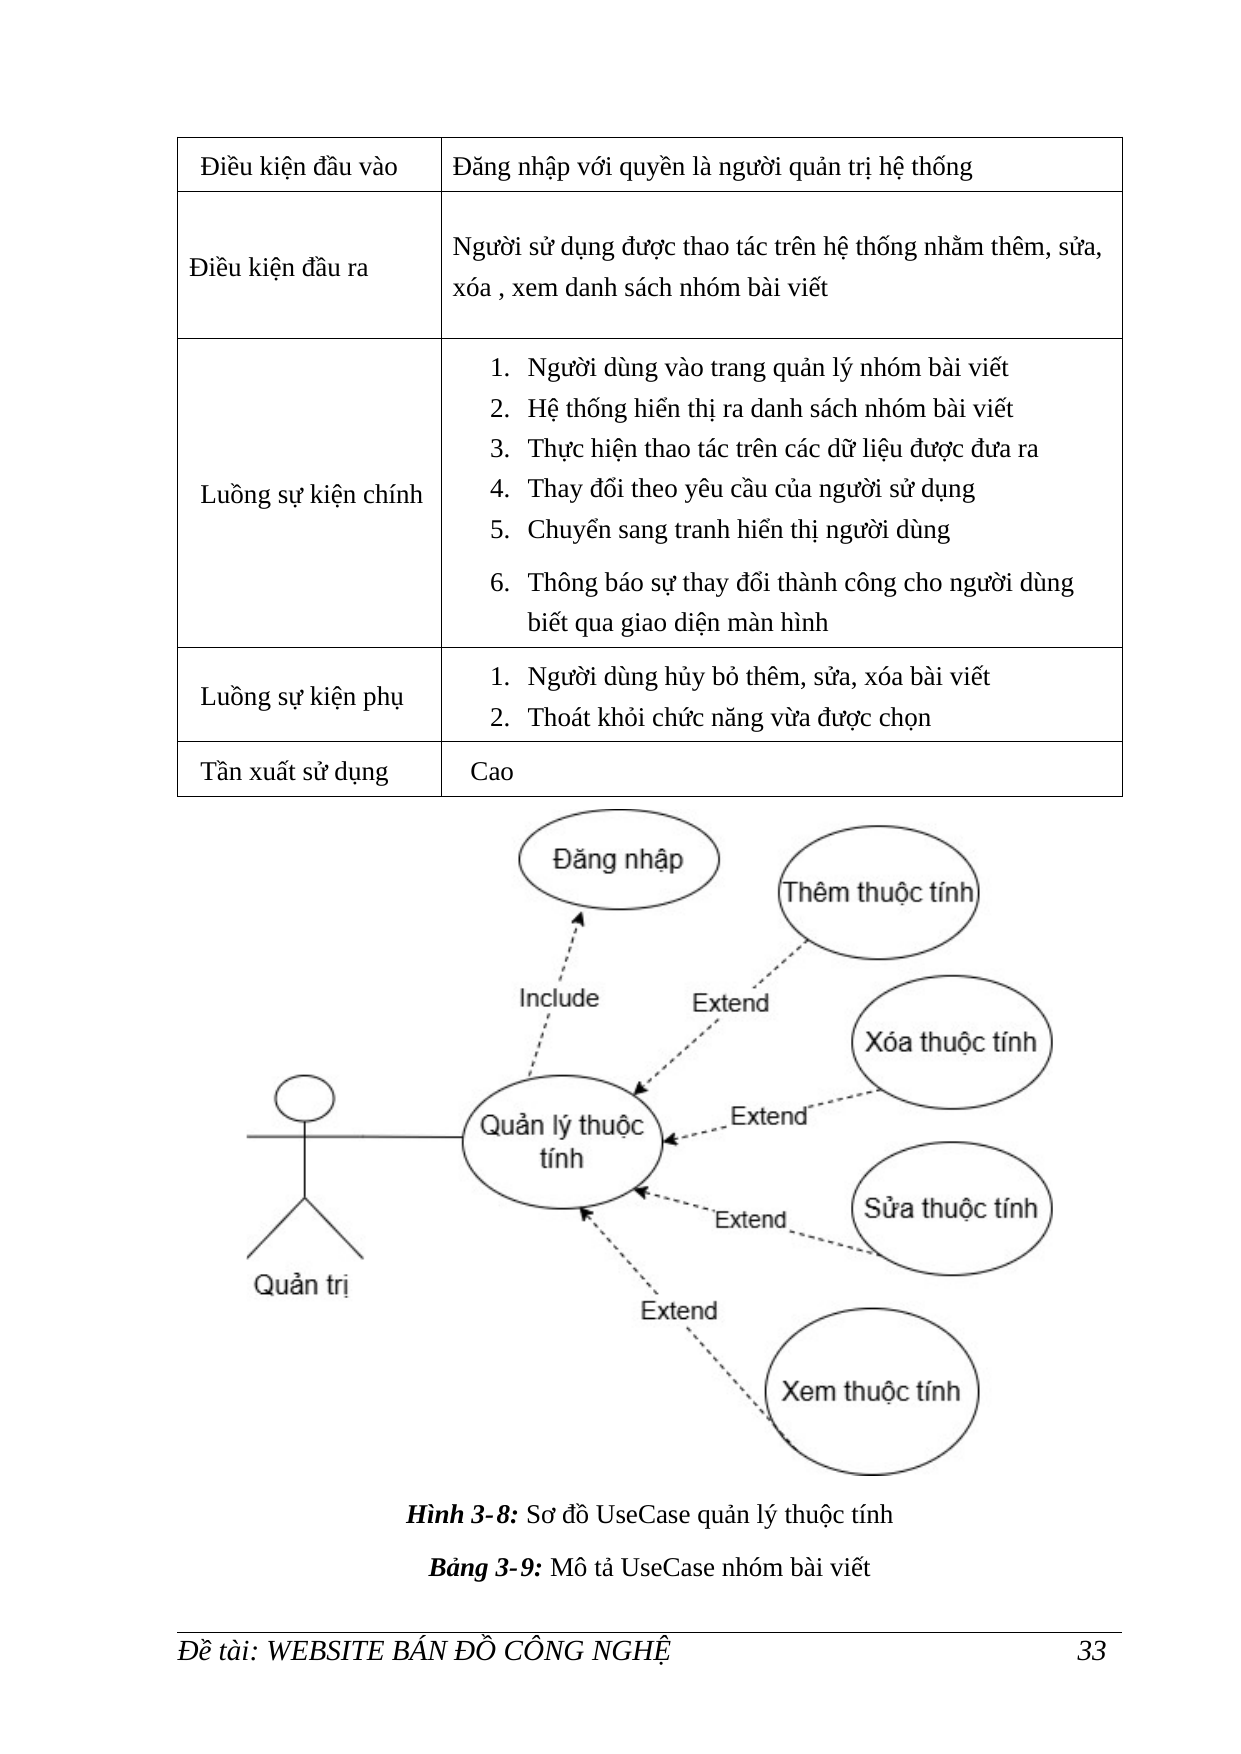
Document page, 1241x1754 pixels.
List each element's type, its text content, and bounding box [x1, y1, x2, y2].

table_cell Điều kiện đầu vào [178, 138, 441, 191]
table_cell Luồng sự kiện chính [178, 339, 441, 647]
table_cell Người sử dụng được thao tác trên hệ thống nhằm thêm, sửa, xóa , xem danh sách nhóm bài viết [442, 192, 1122, 338]
table_cell Người dùng vào trang quản lý nhóm bài viết Hệ thống hiển thị ra danh sách nhóm bài viết Thực hiện thao tác trên các dữ liệu được đưa ra Thay đổi theo yêu cầu của người sử dụng Chuyển sang tranh hiển thị người dùng Thông báo sự thay đổi thành công cho người dùng biết qua giao diện màn hình [442, 339, 1122, 647]
table_cell Luồng sự kiện phụ [178, 648, 441, 741]
table_cell Đăng nhập với quyền là người quản trị hệ thống [442, 138, 1122, 191]
table_cell Người dùng hủy bỏ thêm, sửa, xóa bài viết Thoát khỏi chức năng vừa được chọn [442, 648, 1122, 741]
table_cell Tần xuất sử dụng [178, 742, 441, 796]
table_cell Điều kiện đầu ra [178, 192, 441, 338]
table_cell Cao [442, 742, 1122, 796]
picture [246, 809, 1053, 1476]
